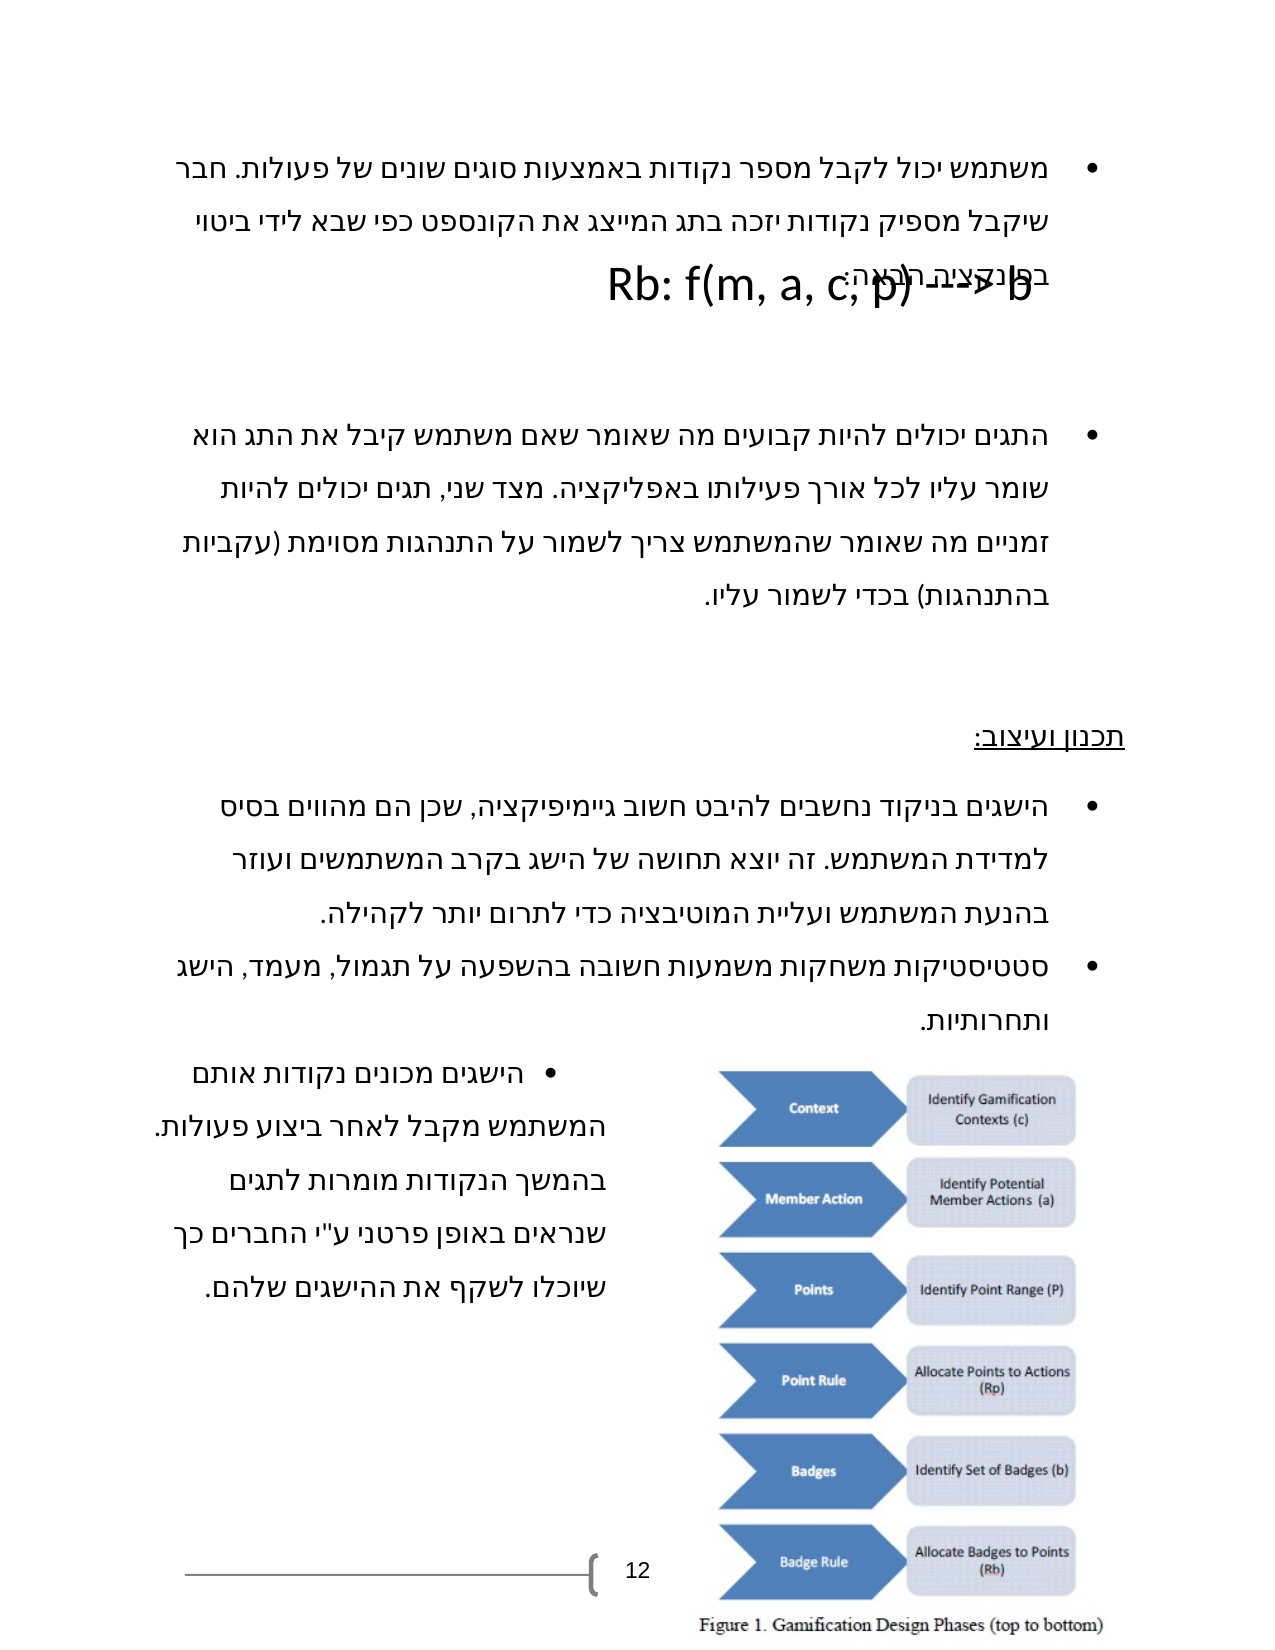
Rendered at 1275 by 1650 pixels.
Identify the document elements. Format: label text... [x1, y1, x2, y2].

list סטטיסטיקות משחקות משמעות חשובה בהשפעה על תגמול, מעמד, הישג ותחרותיות. [150, 948, 1087, 1037]
list הישגים בניקוד נחשבים להיבט חשוב גיימיפיקציה, שכן הם מהווים בסיס למדידת המשתמש. זה יוצא תחושה של הישג בקרב המשתמשים ועוזר בהנעת המשתמש ועליית המוטיבציה כדי לתרום יותר לקהילה. [150, 788, 1087, 930]
list התגים יכולים להיות קבועים מה שאומר שאם משתמש קיבל את התג הוא שומר עליו לכל אורך פעילותו באפליקציה. מצד שני, תגים יכולים להיות זמניים מה שאומר שהמשתמש צריך לשמור על התנהגות מסוימת (עקביות בהתנהגות) בכדי לשמור עליו. [150, 417, 1087, 613]
picture [663, 1060, 1123, 1650]
list הישגים מכונים נקודות אותם המשתמש מקבל לאחר ביצוע פעולות. בהמשך הנקודות מומרות לתגים שנראים באופן פרטני ע"י החברים כך שיוכלו לשקף את ההישגים שלהם. [150, 1055, 1087, 1304]
text תכנון ועיצוב: [150, 718, 1125, 753]
list משתמש יכול לקבל מספר נקודות באמצעות סוגים שונים של פעולות. חבר שיקבל מספיק נקודות יזכה בתג המייצג את הקונספט כפי שבא לידי ביטוי בפונקציה הבאה: [150, 150, 1087, 292]
